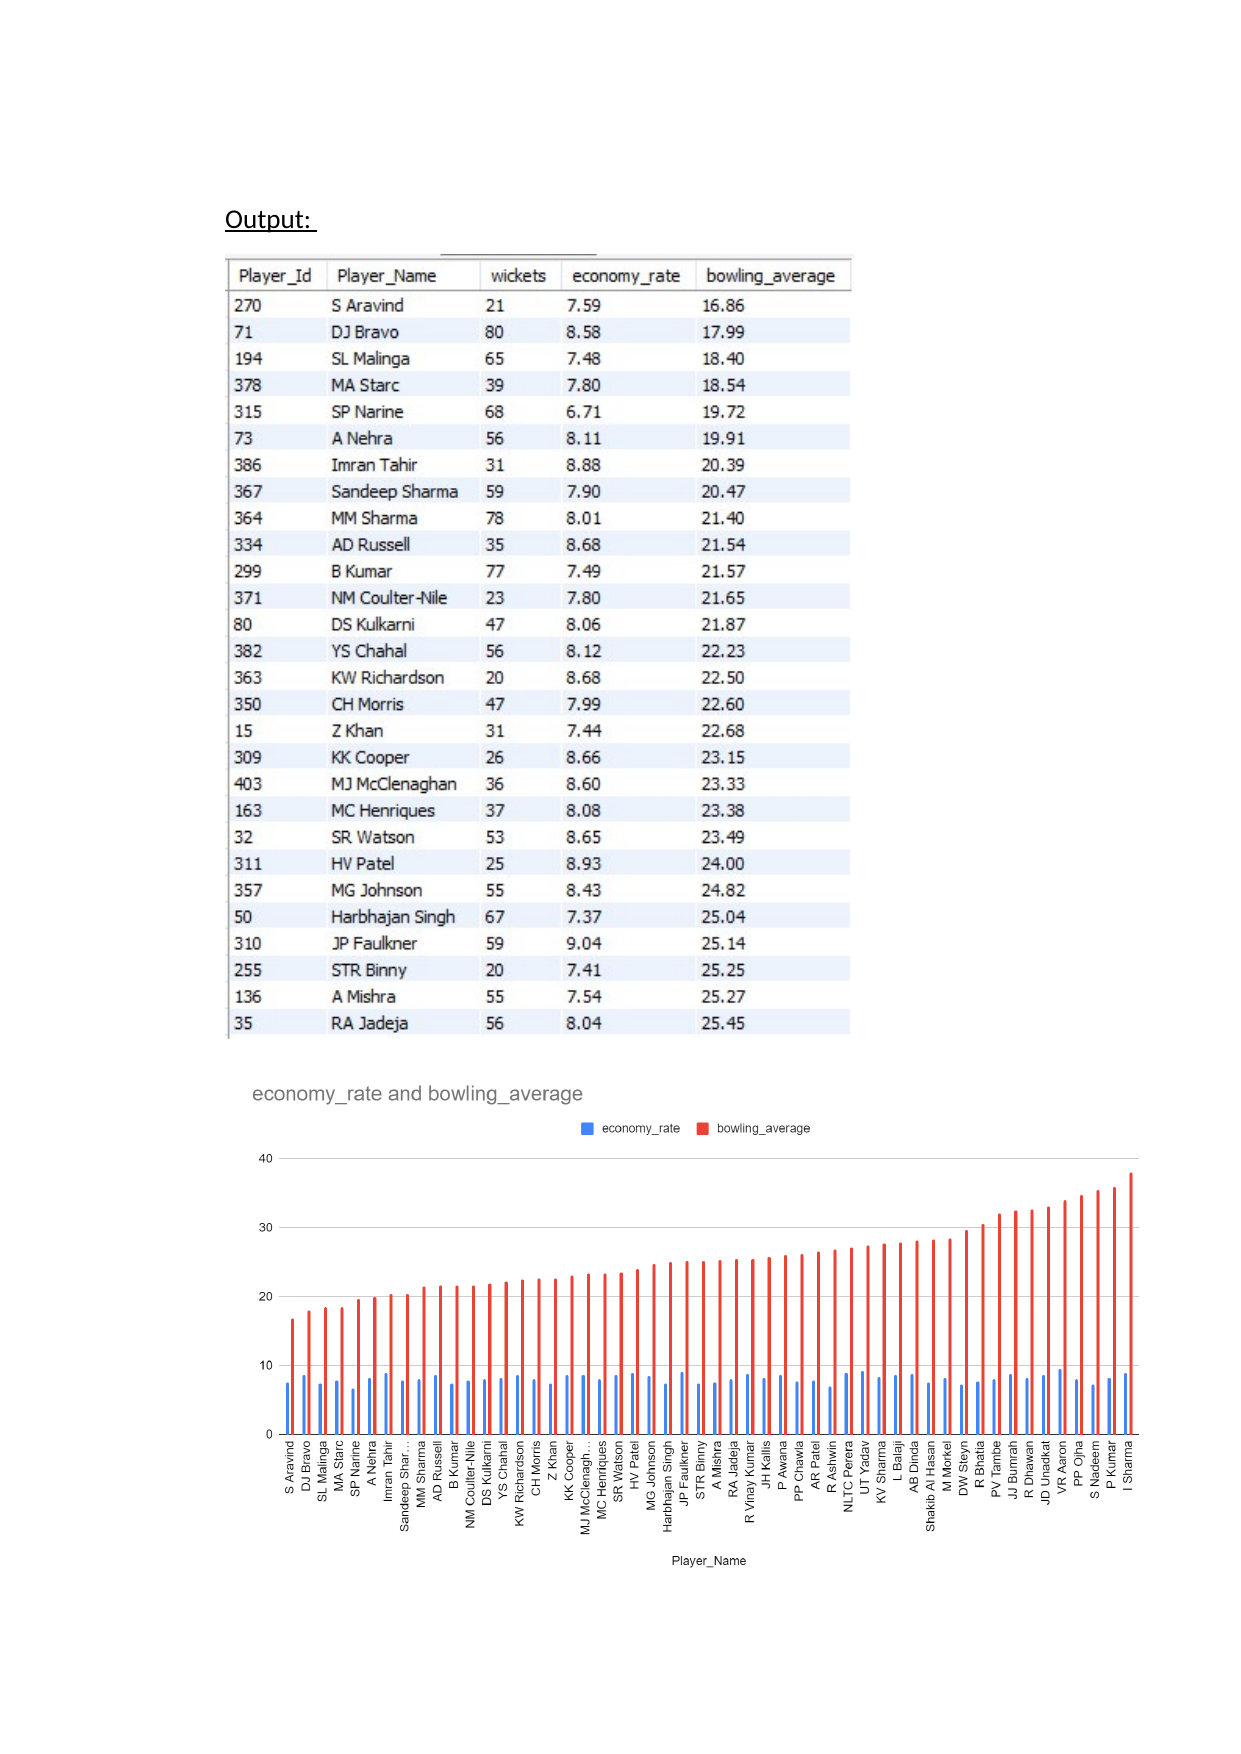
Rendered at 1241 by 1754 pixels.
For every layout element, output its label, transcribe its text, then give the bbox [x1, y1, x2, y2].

text Output: [225, 202, 1090, 235]
picture [225, 1057, 1166, 1594]
picture [225, 254, 855, 1039]
